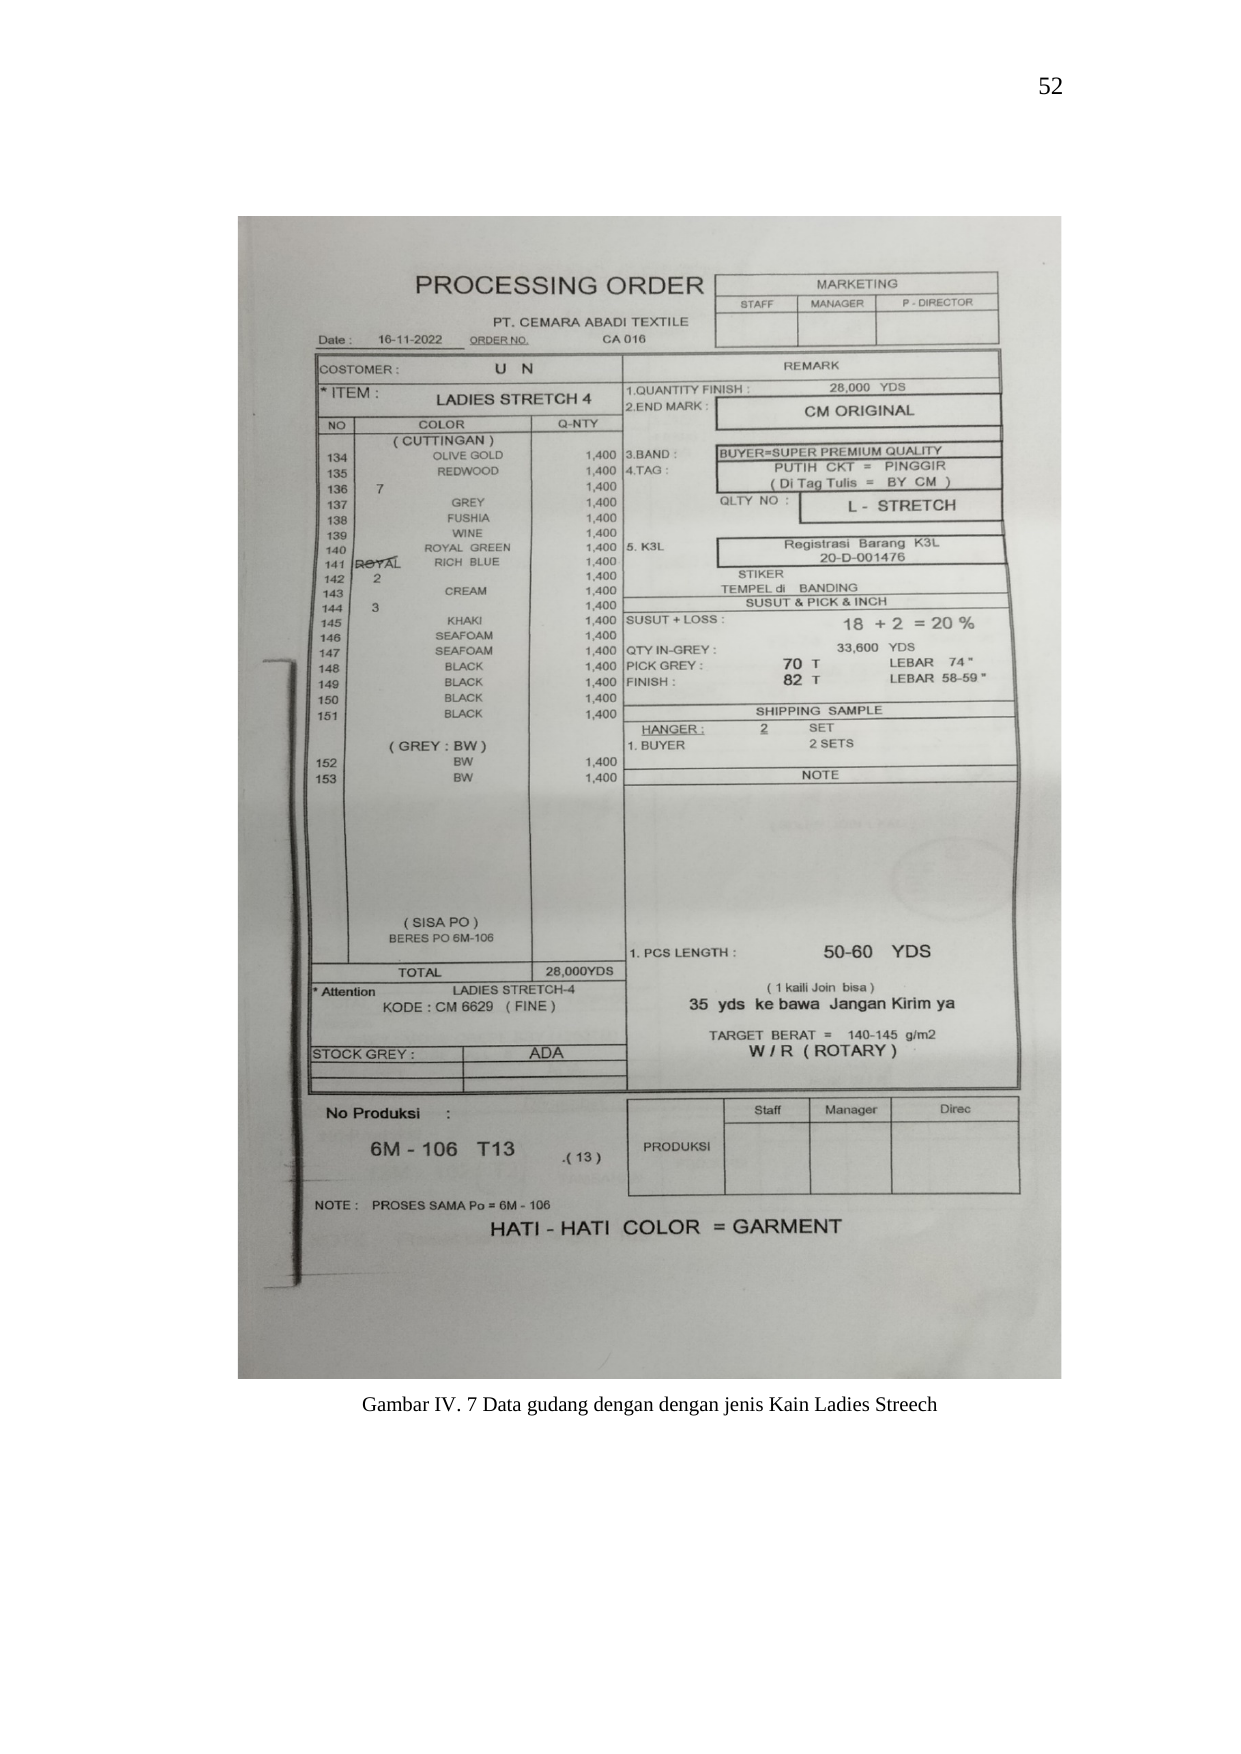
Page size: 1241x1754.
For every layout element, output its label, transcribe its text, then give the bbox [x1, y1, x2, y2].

picture [237, 216, 1062, 1379]
text Gambar IV. 7 Data gudang dengan dengan jenis Kain Ladies Streech [236, 1392, 1063, 1416]
